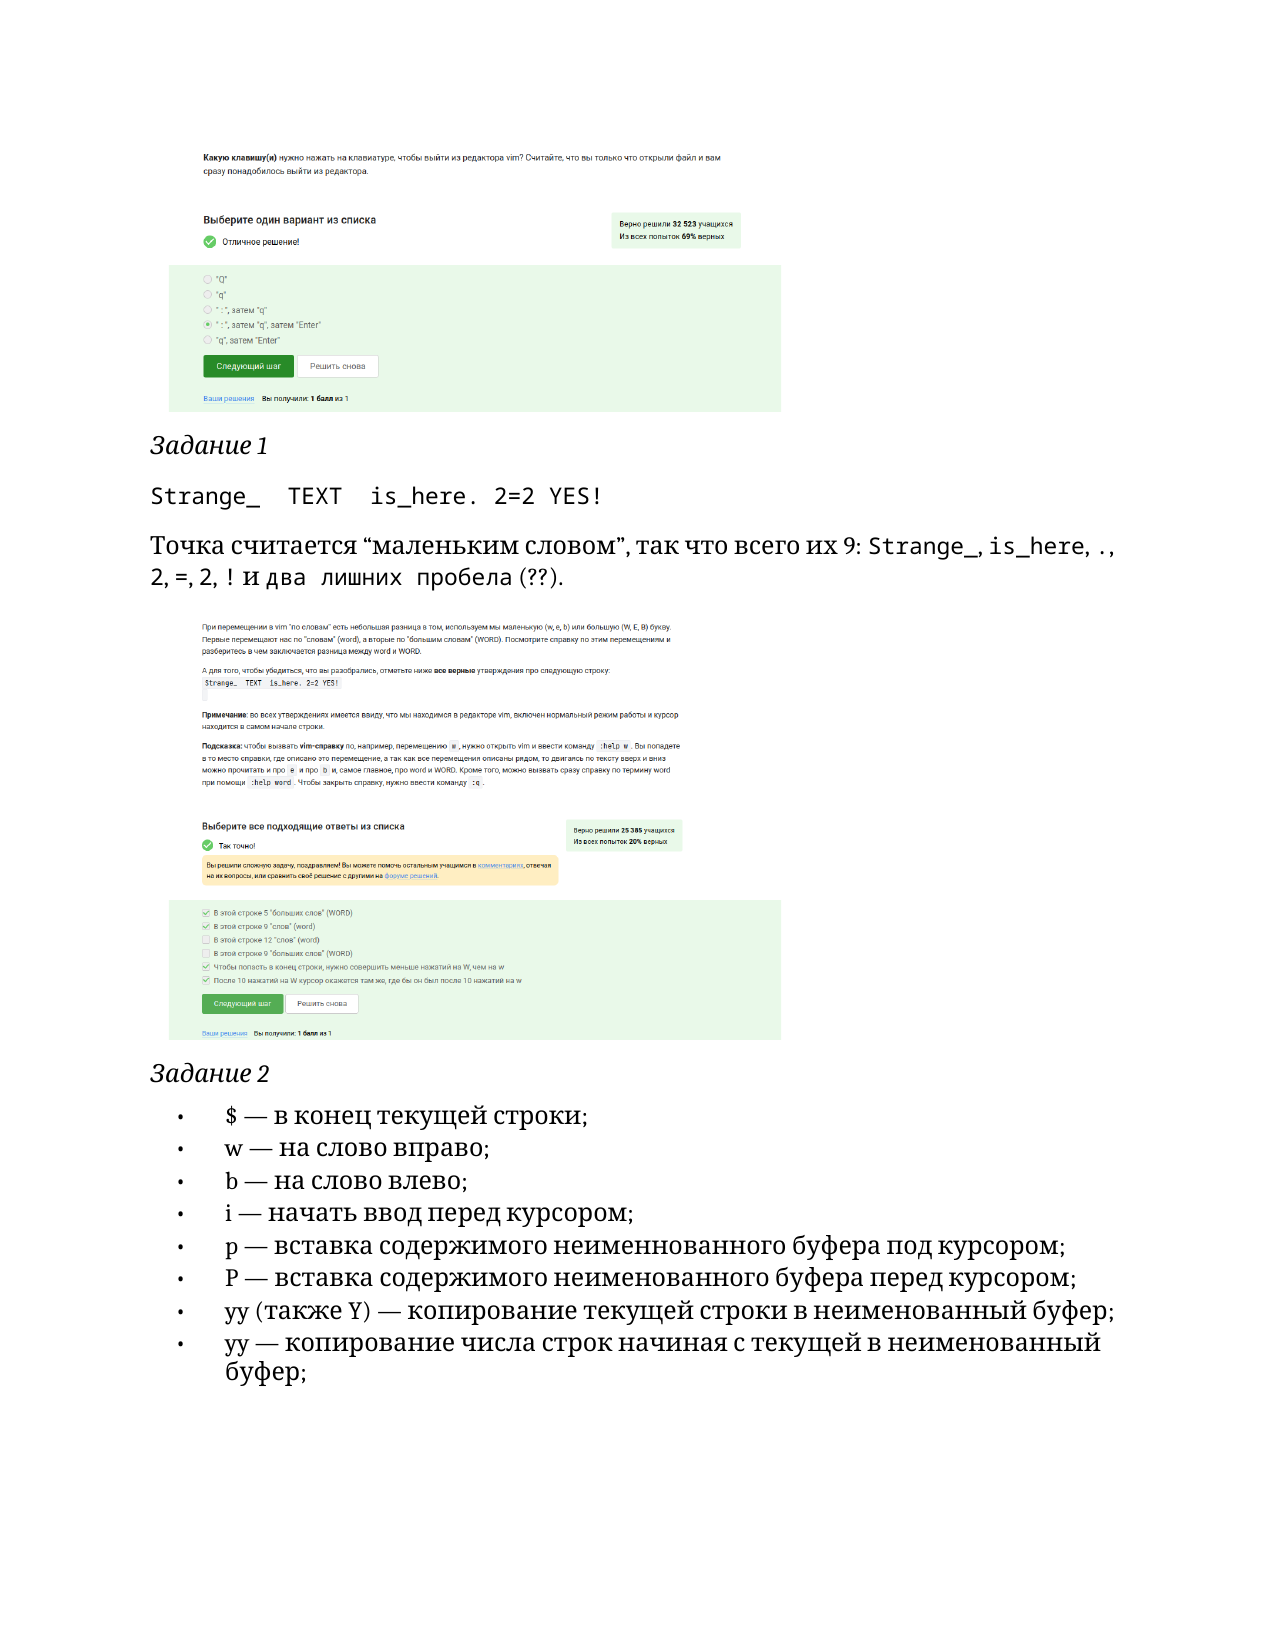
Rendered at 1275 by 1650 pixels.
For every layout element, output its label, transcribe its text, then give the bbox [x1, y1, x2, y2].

picture [168, 150, 782, 412]
list yy — копирование числа строк начиная с текущей в неименованный буфер; [175, 1329, 1125, 1387]
list i — начать ввод перед курсором; [175, 1199, 1125, 1228]
picture [168, 611, 782, 1040]
list b — на слово влево; [175, 1167, 1125, 1195]
text Strange_ TEXT is_here. 2=2 YES! [150, 480, 1125, 511]
list w — на слово вправо; [175, 1134, 1125, 1163]
text Задание 1 [150, 432, 1125, 461]
list p — вставка содержимого неименнованного буфера под курсором; [175, 1232, 1125, 1260]
text Задание 2 [150, 1060, 1125, 1089]
list P — вставка содержимого неименованного буфера перед курсором; [175, 1264, 1125, 1293]
list $ — в конец текущей строки; [175, 1102, 1125, 1130]
list yy (также Y) — копирование текущей строки в неименованный буфер; [175, 1297, 1125, 1325]
text Точка считается “маленьким словом”, так что всего их 9: Strange_, is_here, ., 2, =, 2, ! и два лишних пробела (??). [150, 530, 1125, 592]
